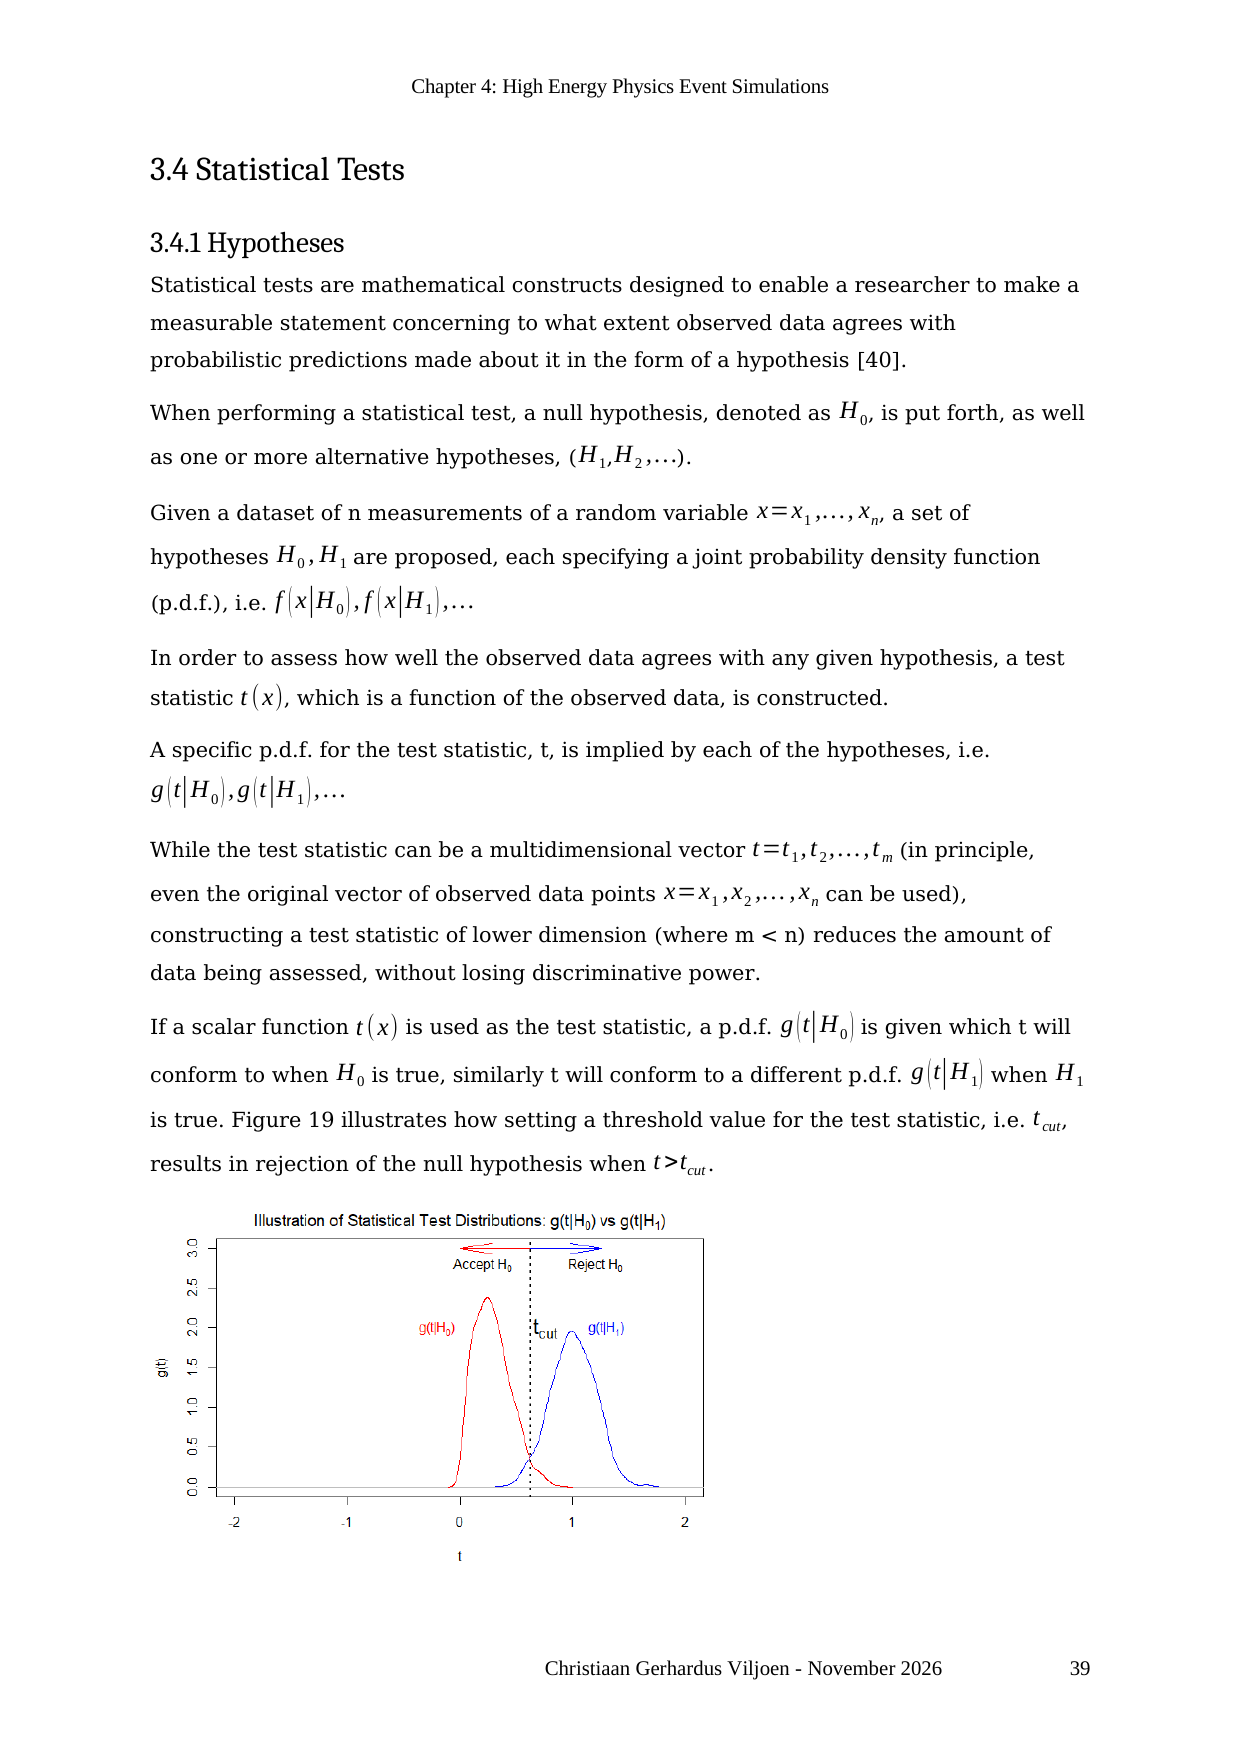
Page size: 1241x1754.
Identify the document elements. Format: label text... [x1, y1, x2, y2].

text Given a dataset of n measurements of a random variable , a set of hypotheses are proposed, each specifying a joint probability density function (p.d.f.), i.e. [150, 497, 1090, 619]
text When performing a statistical test, a null hypothesis, denoted as , is put forth, as well as one or more alternative hypotheses, (,). [150, 397, 1090, 472]
text Statistical tests are mathematical constructs designed to enable a researcher to make a measurable statement concerning to what extent observed data agrees with probabilistic predictions made about it in the form of a hypothesis . [150, 272, 1090, 372]
picture [150, 1203, 737, 1569]
text If a scalar function is used as the test statistic, a p.d.f. is given which t will conform to when is true, similarly t will conform to a different p.d.f. when is true. Figure 19 illustrates how setting a threshold value for the test statistic, i.e. , results in rejection of the null hypothesis when . [150, 1009, 1090, 1179]
text While the test statistic can be a multidimensional vector (in principle, even the original vector of observed data points can be used), constructing a test statistic of lower dimension (where m < n) reduces the amount of data being assessed, without losing discriminative power. [150, 834, 1090, 984]
subtitle Hypotheses [150, 226, 1090, 259]
text A specific p.d.f. for the test statistic, t, is implied by each of the hypotheses, i.e. [150, 737, 1090, 809]
text In order to assess how well the observed data agrees with any given hypothesis, a test statistic , which is a function of the observed data, is constructed. [150, 644, 1090, 712]
subtitle Statistical Tests [150, 150, 1090, 188]
